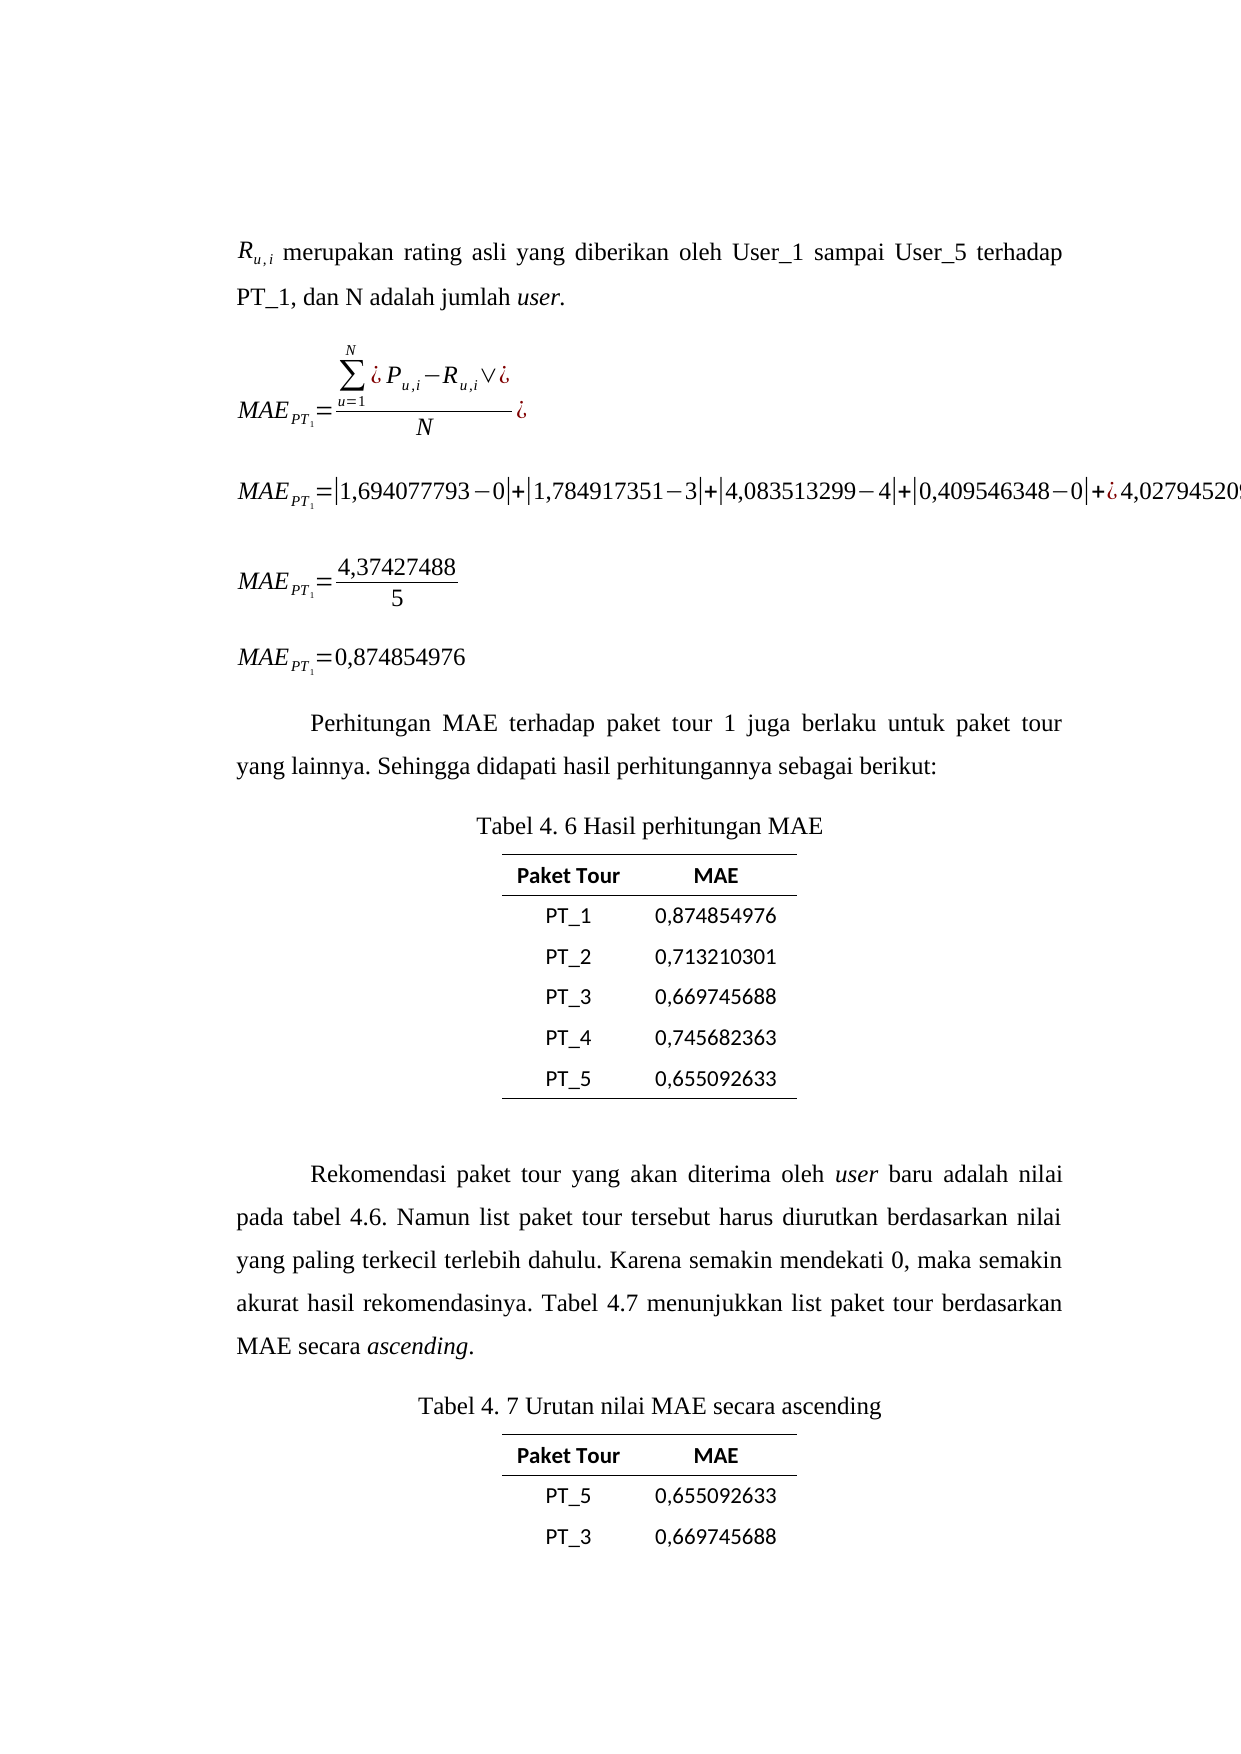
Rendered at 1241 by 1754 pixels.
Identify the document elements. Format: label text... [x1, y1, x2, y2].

table_cell PT_5 [502, 1476, 634, 1516]
table_cell PT_2 [502, 936, 634, 976]
table_cell PT_1 [502, 896, 634, 936]
table_cell 0,874854976 [635, 896, 797, 936]
table_cell PT_4 [502, 1017, 634, 1057]
table_cell 0,655092633 [635, 1476, 797, 1516]
table_header MAE [635, 1435, 797, 1475]
table_header Paket Tour [502, 855, 634, 895]
table_cell 0,669745688 [635, 976, 797, 1017]
table_cell PT_3 [502, 1516, 634, 1556]
text Rekomendasi paket tour yang akan diterima oleh user baru adalah nilai pada tabel 4.6. Namun list paket tour tersebut harus diurutkan berdasarkan nilai yang paling terkecil terlebih dahulu. Karena semakin mendekati 0, maka semakin akurat hasil rekomendasinya. Tabel 4.7 menunjukkan list paket tour berdasarkan MAE secara ascending. [236, 1159, 1063, 1360]
text Perhitungan MAE terhadap paket tour 1 juga berlaku untuk paket tour yang lainnya. Sehingga didapati hasil perhitungannya sebagai berikut: [236, 708, 1063, 780]
table_header Paket Tour [502, 1435, 634, 1475]
table_cell 0,655092633 [635, 1058, 797, 1098]
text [236, 236, 1063, 311]
table_cell 0,669745688 [635, 1516, 797, 1556]
table_cell PT_3 [502, 976, 634, 1017]
table_cell PT_5 [502, 1058, 634, 1098]
table_header MAE [635, 855, 797, 895]
table_cell 0,745682363 [635, 1017, 797, 1057]
table_cell 0,713210301 [635, 936, 797, 976]
